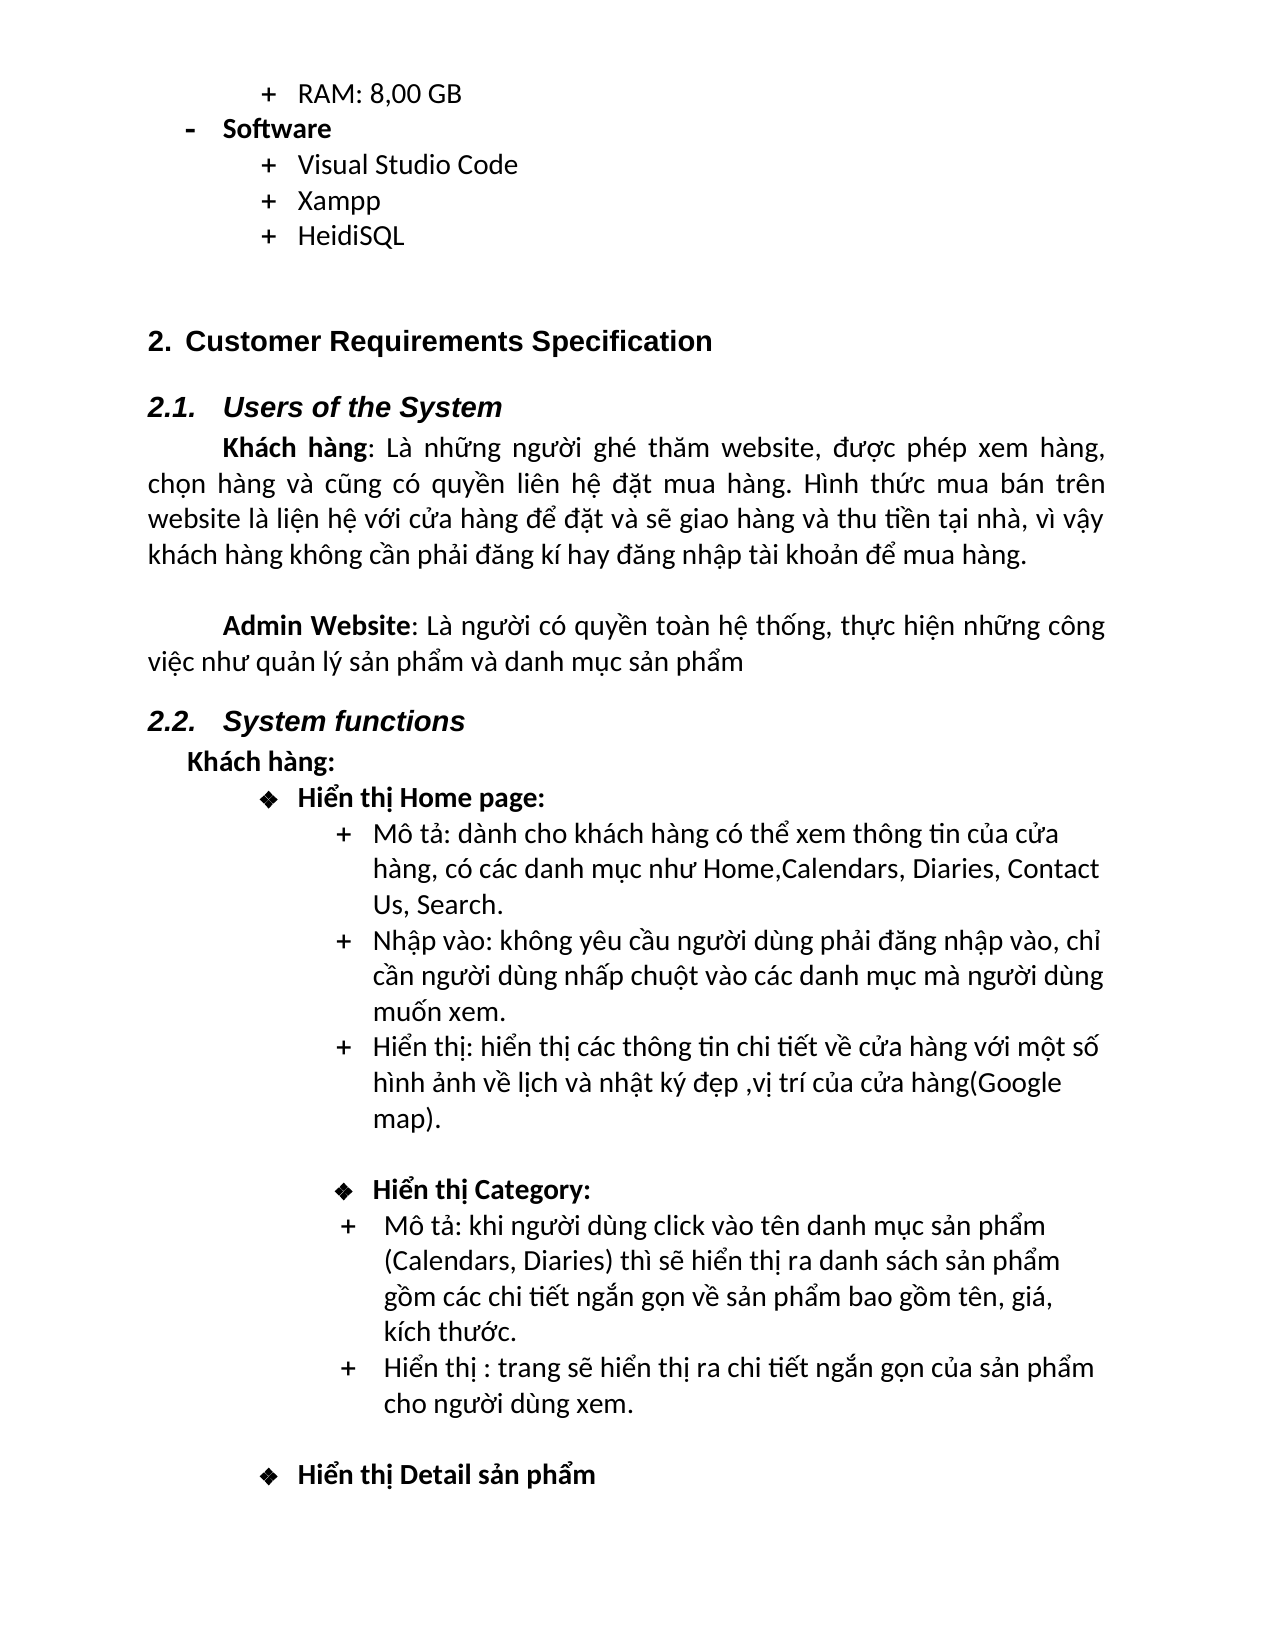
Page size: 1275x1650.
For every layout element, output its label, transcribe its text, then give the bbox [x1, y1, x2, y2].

subtitle Customer Requirements Specification [148, 324, 1106, 358]
list RAM: 8,00 GB [260, 75, 1106, 111]
list Hiển thị Home page: [260, 779, 1106, 815]
list Nhập vào: không yêu cầu người dùng phải đăng nhập vào, chỉ cần người dùng nhấp chuột vào các danh mục mà người dùng muốn xem. [335, 922, 1106, 1028]
list Software [185, 111, 1106, 146]
text Admin Website: Là người có quyền toàn hệ thống, thực hiện những công việc như quản lý sản phẩm và danh mục sản phẩm [148, 607, 1106, 679]
subtitle Users of the System [148, 389, 1106, 423]
text Khách hàng: Là những người ghé thăm website, được phép xem hàng, chọn hàng và cũng có quyền liên hệ đặt mua hàng. Hình thức mua bán trên website là liện hệ với cửa hàng để đặt và sẽ giao hàng và thu tiền tại nhà, vì vậy khách hàng không cần phải đăng kí hay đăng nhập tài khoản để mua hàng. [148, 429, 1106, 572]
list Visual Studio Code [260, 146, 1106, 182]
list Hiển thị Category: [335, 1171, 1106, 1207]
list Hiển thị : trang sẽ hiển thị ra chi tiết ngắn gọn của sản phẩm cho người dùng xem. [339, 1349, 1106, 1420]
text Khách hàng: [148, 743, 1106, 779]
list Mô tả: khi người dùng click vào tên danh mục sản phẩm (Calendars, Diaries) thì sẽ hiển thị ra danh sách sản phẩm gồm các chi tiết ngắn gọn về sản phẩm bao gồm tên, giá, kích thước. [339, 1207, 1106, 1349]
list Hiển thị Detail sản phẩm [260, 1456, 1106, 1492]
list HeidiSQL [260, 217, 1106, 253]
list Mô tả: dành cho khách hàng có thể xem thông tin của cửa hàng, có các danh mục như Home,Calendars, Diaries, Contact Us, Search. [335, 815, 1106, 922]
list Xampp [260, 182, 1106, 217]
list Hiển thị: hiển thị các thông tin chi tiết về cửa hàng với một số hình ảnh về lịch và nhật ký đẹp ,vị trí của cửa hàng(Google map). [335, 1028, 1106, 1135]
subtitle System functions [148, 704, 1106, 737]
